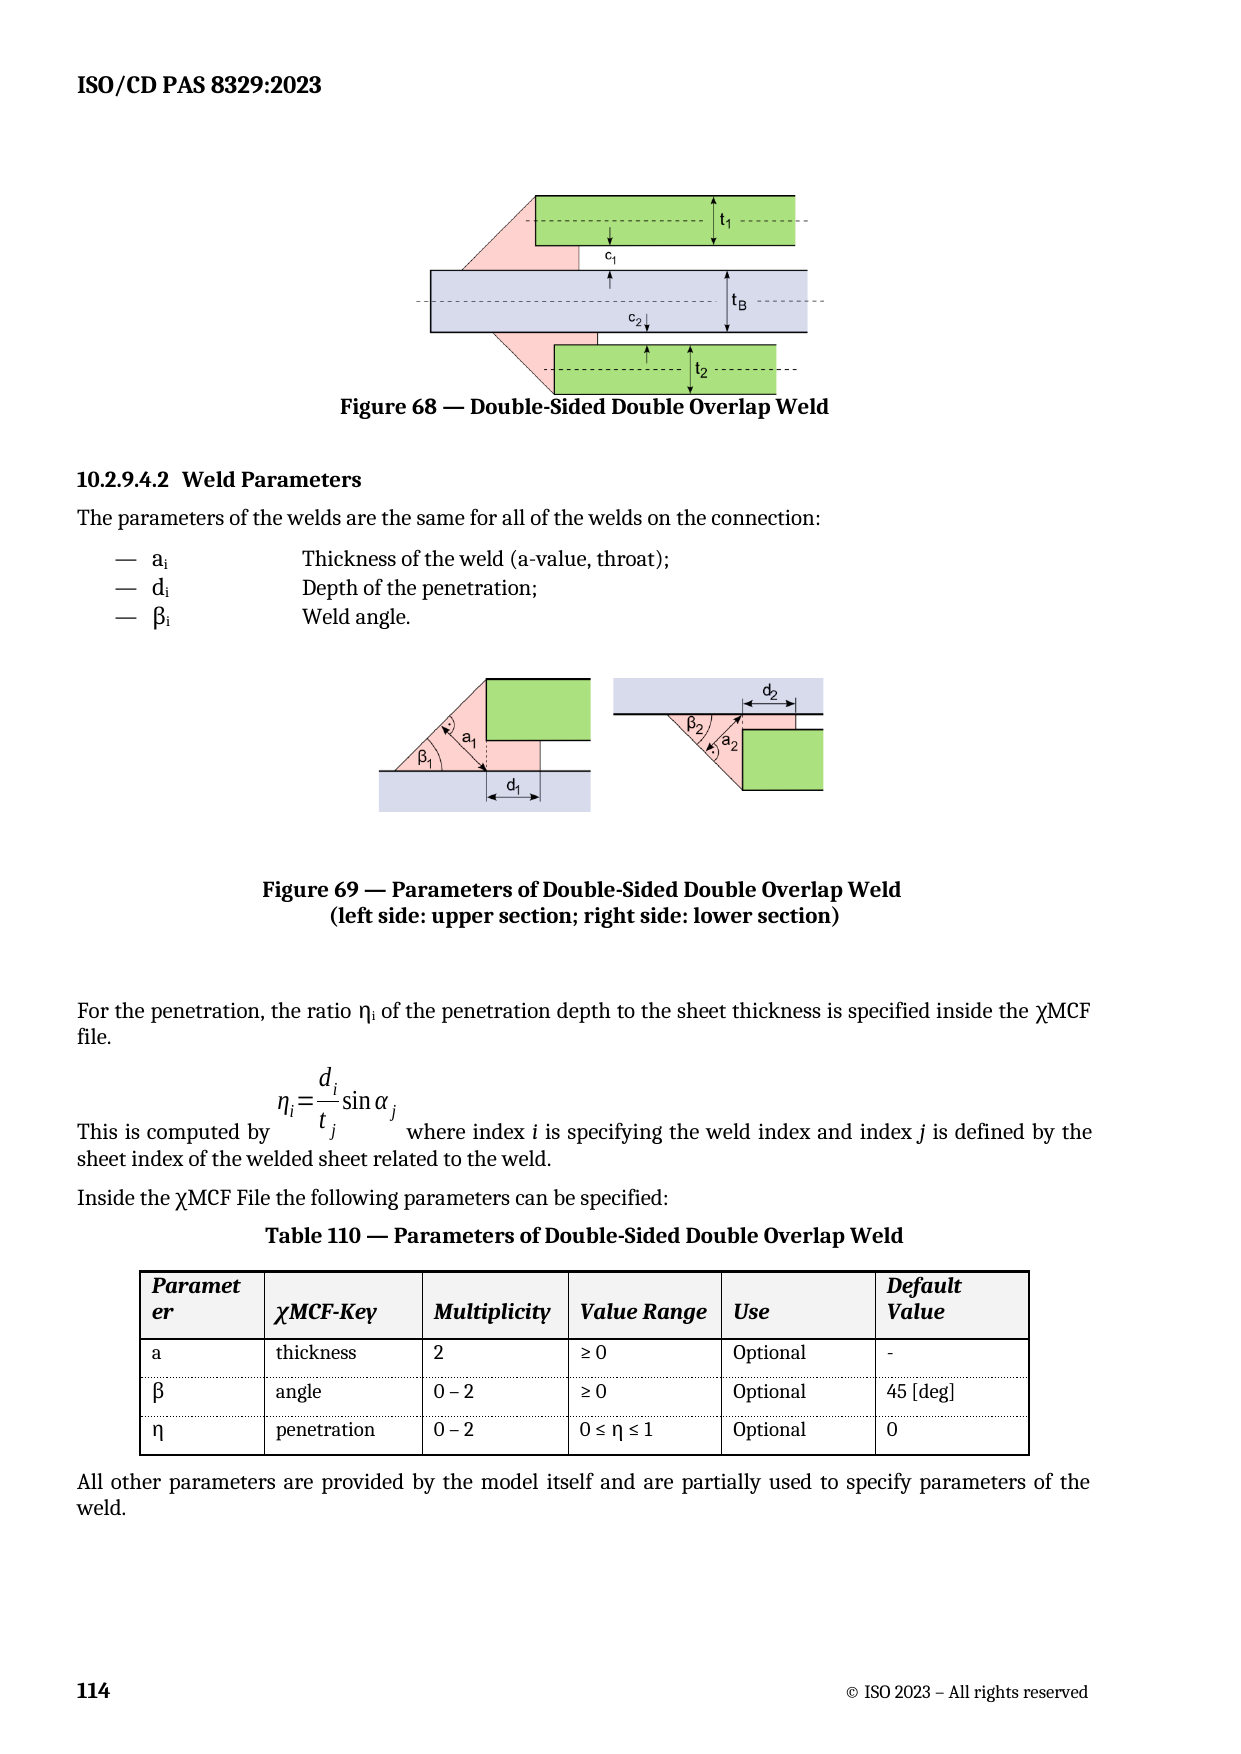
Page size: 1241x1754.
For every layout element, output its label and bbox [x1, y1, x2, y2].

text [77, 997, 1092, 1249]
picture [378, 678, 591, 812]
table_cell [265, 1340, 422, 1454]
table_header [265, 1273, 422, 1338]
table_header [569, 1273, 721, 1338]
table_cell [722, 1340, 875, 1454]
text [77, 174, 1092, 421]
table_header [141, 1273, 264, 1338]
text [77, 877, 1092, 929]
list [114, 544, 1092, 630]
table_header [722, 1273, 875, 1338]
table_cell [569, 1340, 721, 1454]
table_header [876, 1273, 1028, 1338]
picture [613, 678, 824, 791]
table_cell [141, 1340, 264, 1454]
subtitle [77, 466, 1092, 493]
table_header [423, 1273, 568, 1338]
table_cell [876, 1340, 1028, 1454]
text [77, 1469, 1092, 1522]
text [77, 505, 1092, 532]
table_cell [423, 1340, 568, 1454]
picture [416, 195, 824, 395]
